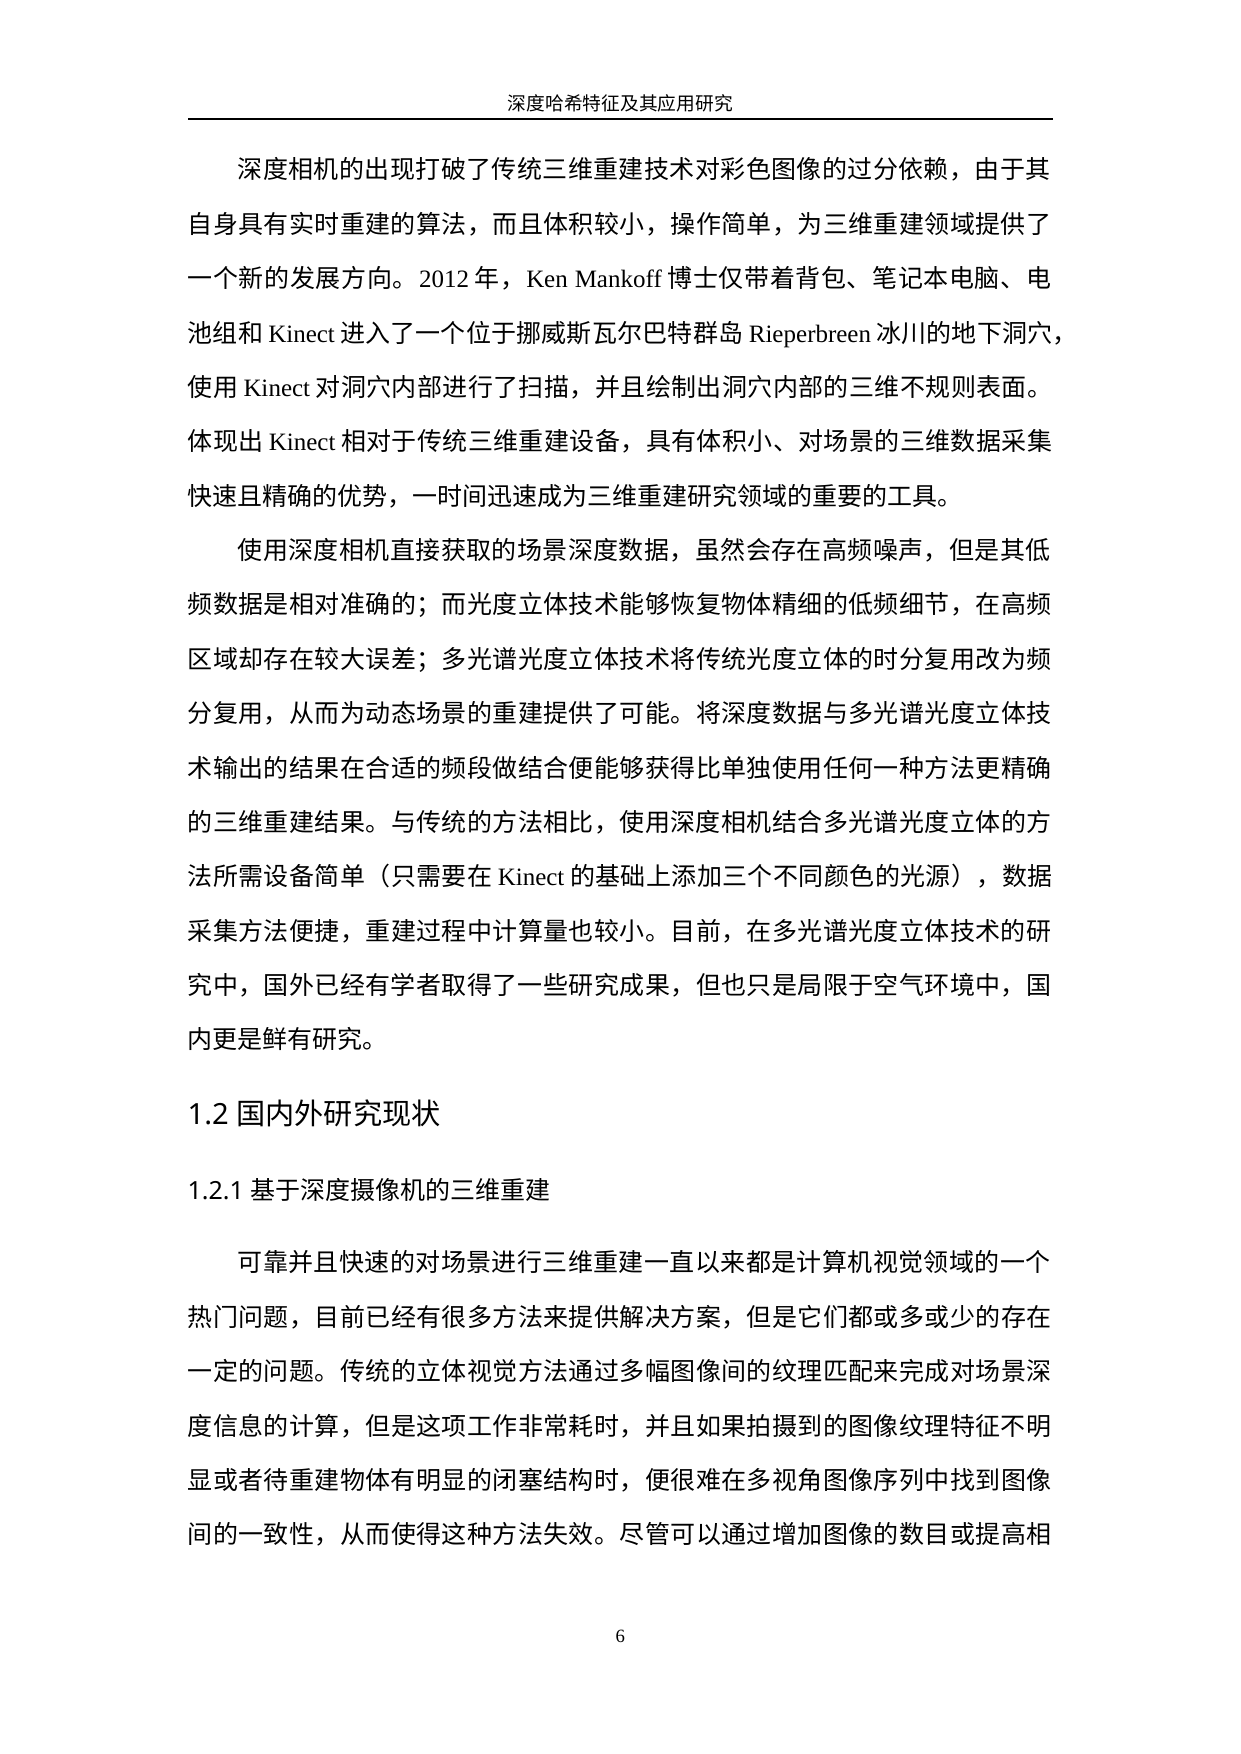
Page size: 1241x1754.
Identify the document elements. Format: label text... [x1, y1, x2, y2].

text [187, 1243, 1053, 1551]
text 使用深度相机直接获取的场景深度数据，虽然会存在高频噪声，但是其低频数据是相对准确的；而光度立体技术能够恢复物体精细的低频细节，在高频区域却存在较大误差；多光谱光度立体技术将传统光度立体的时分复用改为频分复用，从而为动态场景的重建提供了可能。将深度数据与多光谱光度立体技术输出的结果在合适的频段做结合便能够获得比单独使用任何一种方法更精确的三维重建结果。与传统的方法相比，使用深度相机结合多光谱光度立体的方法所需设备简单（只需要在Kinect的基础上添加三个不同颜色的光源），数据采集方法便捷，重建过程中计算量也较小。目前，在多光谱光度立体技术的研究中，国外已经有学者取得了一些研究成果，但也只是局限于空气环境中，国内更是鲜有研究。 [187, 531, 1053, 1056]
subtitle 1.2.1 基于深度摄像机的三维重建 [187, 1170, 1053, 1207]
subtitle 1.2 国内外研究现状 [187, 1091, 1053, 1133]
text 深度相机的出现打破了传统三维重建技术对彩色图像的过分依赖，由于其自身具有实时重建的算法，而且体积较小，操作简单，为三维重建领域提供了一个新的发展方向。2012年，Ken Mankoff博士仅带着背包、笔记本电脑、电池组和Kinect进入了一个位于挪威斯瓦尔巴特群岛Rieperbreen冰川的地下洞穴，使用Kinect对洞穴内部进行了扫描，并且绘制出洞穴内部的三维不规则表面。体现出Kinect相对于传统三维重建设备，具有体积小、对场景的三维数据采集快速且精确的优势，一时间迅速成为三维重建研究领域的重要的工具。 [187, 150, 1053, 512]
